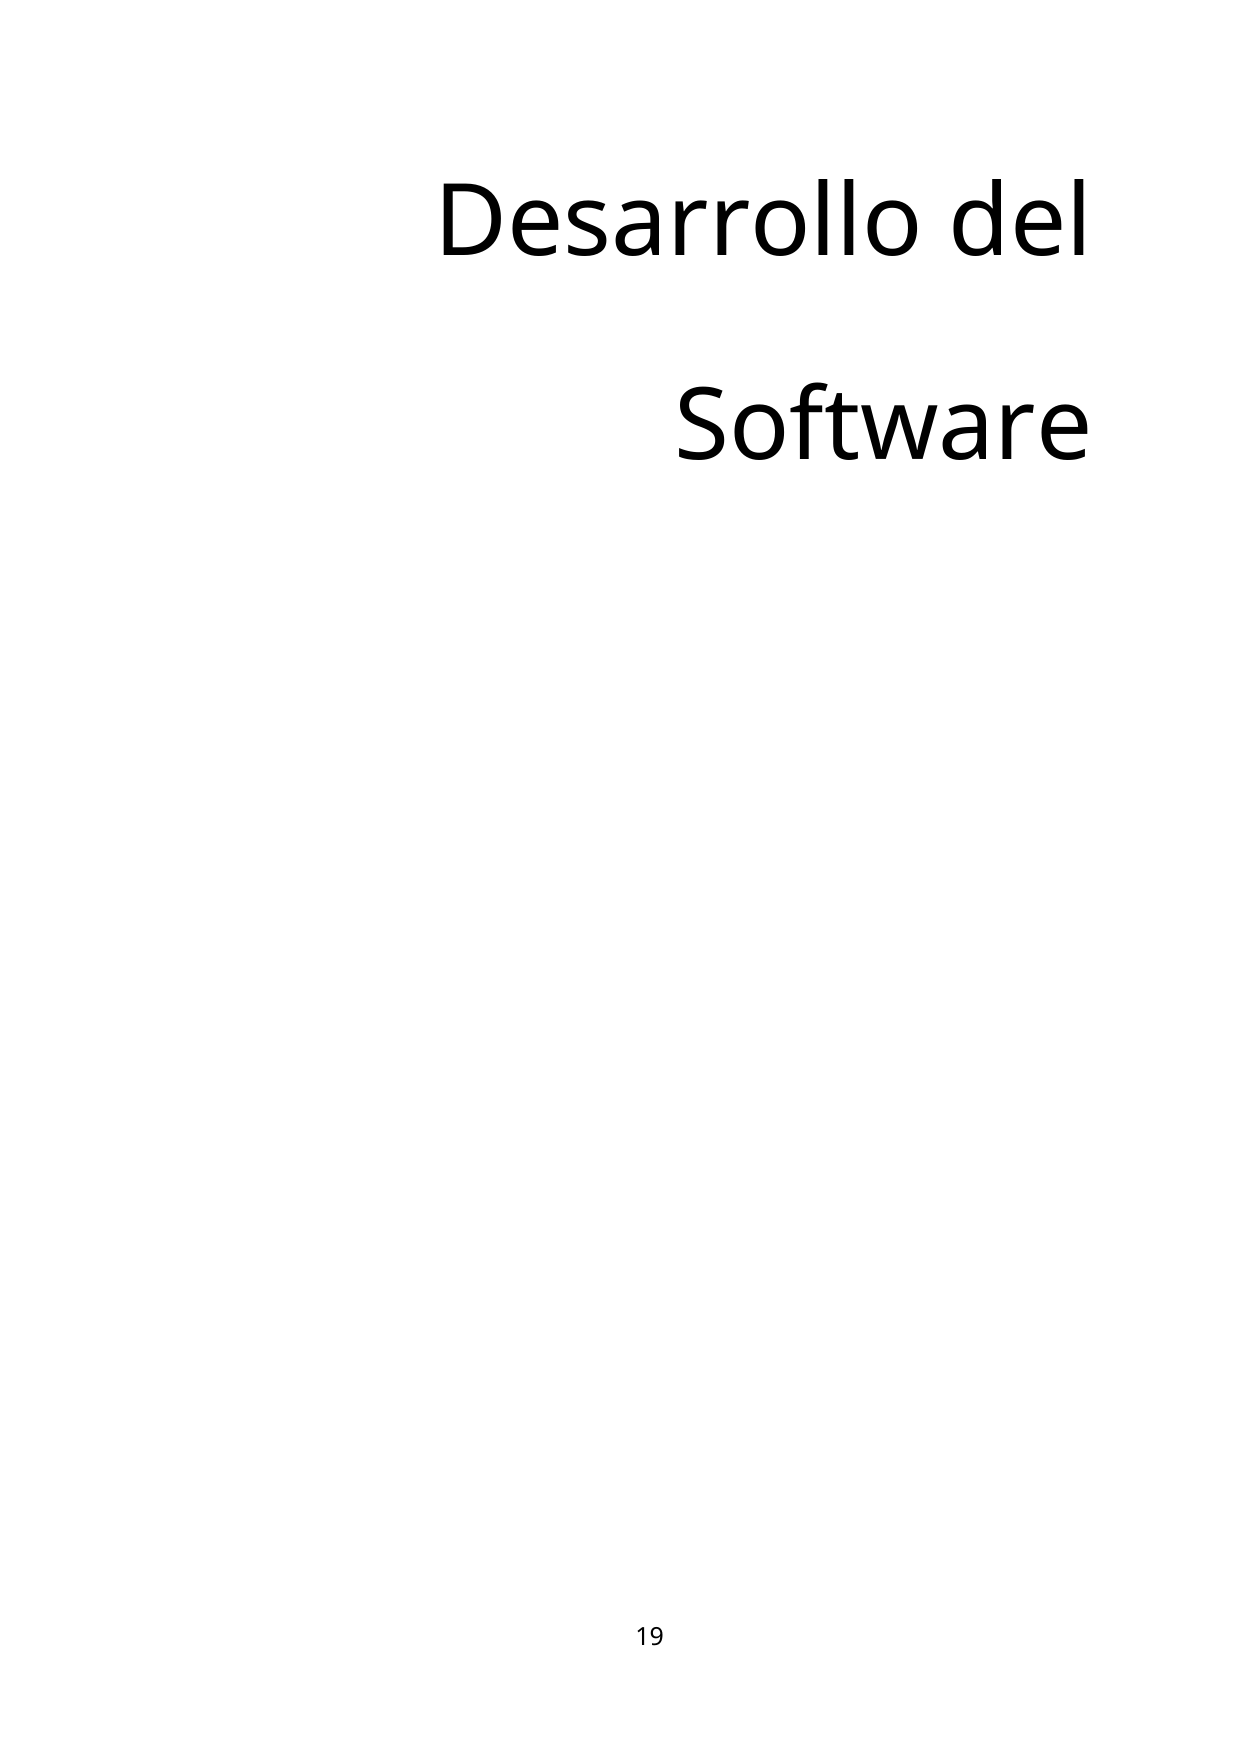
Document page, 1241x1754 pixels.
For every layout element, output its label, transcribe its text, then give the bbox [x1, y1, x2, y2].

text Desarrollo del Software [207, 148, 1092, 489]
